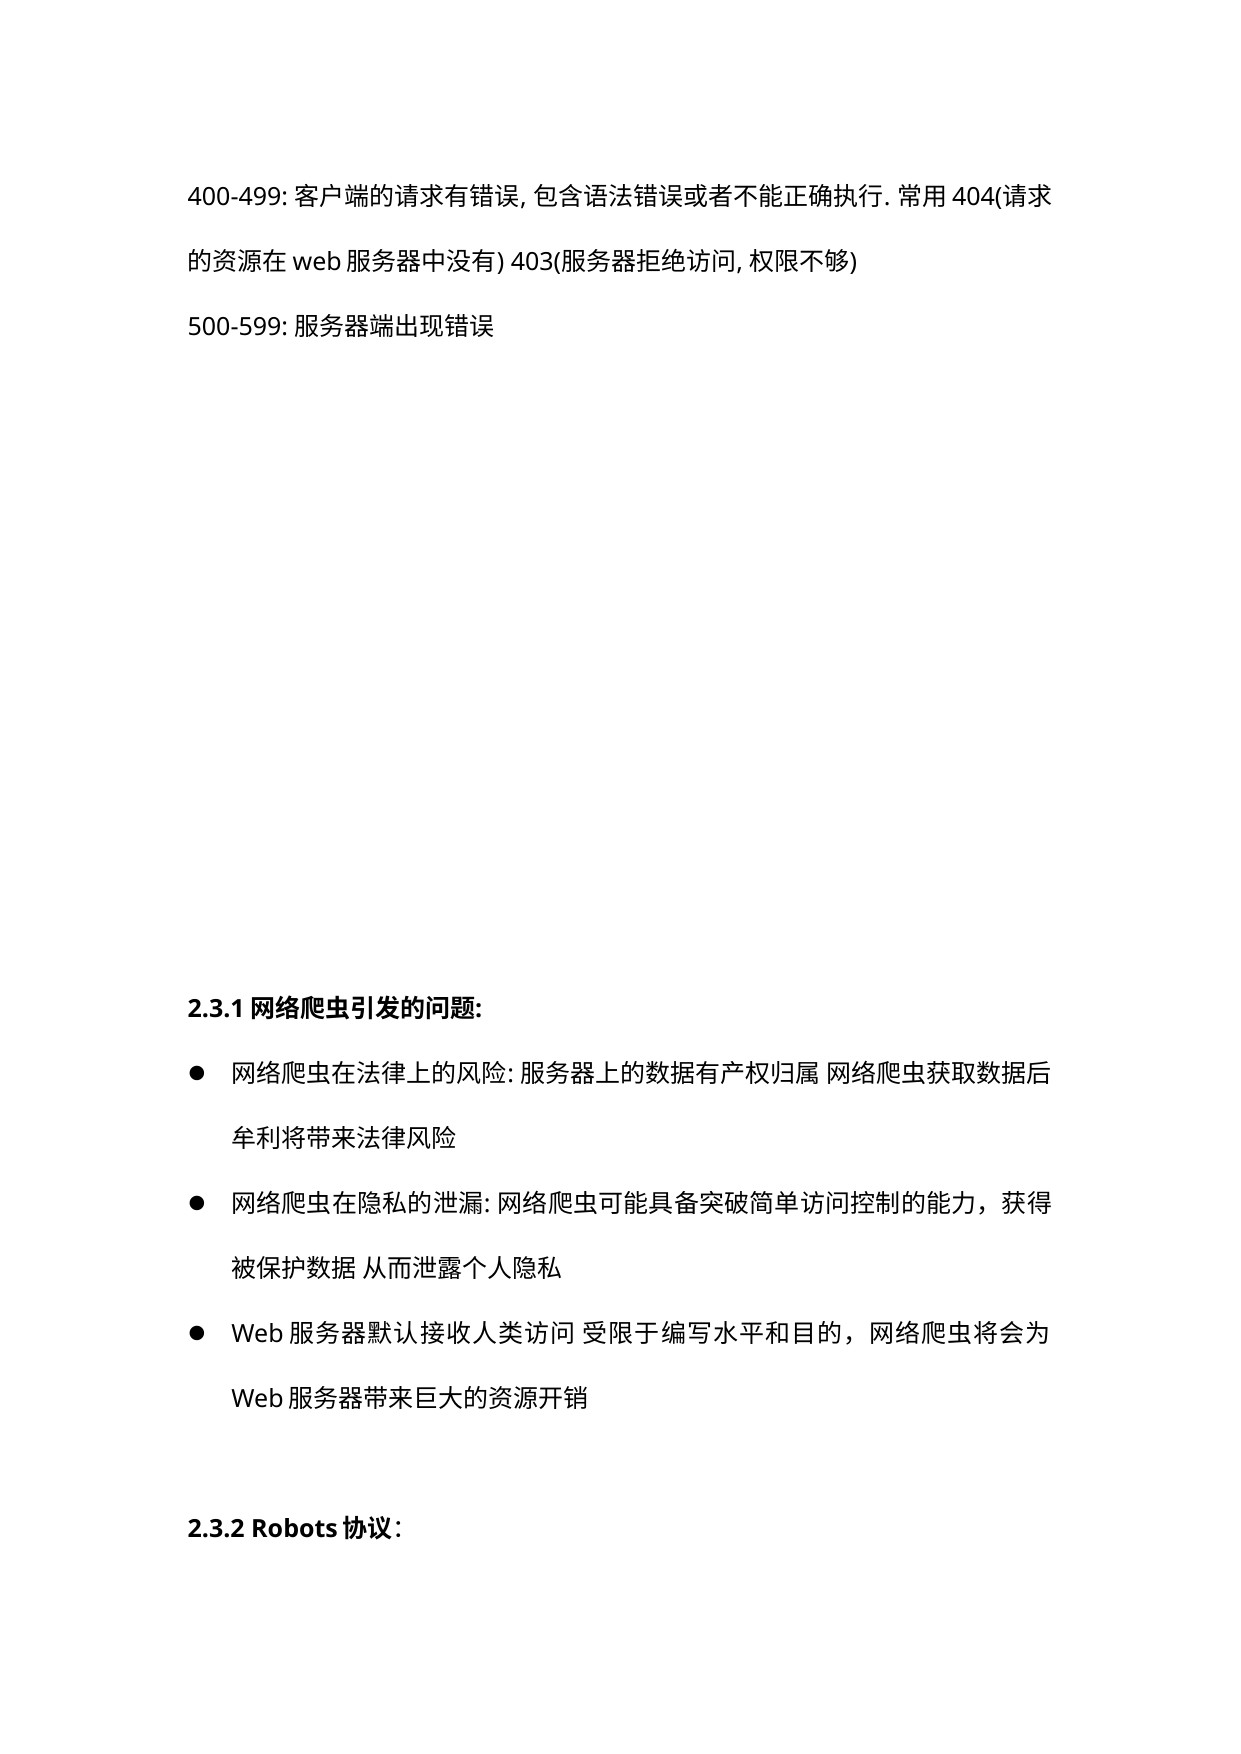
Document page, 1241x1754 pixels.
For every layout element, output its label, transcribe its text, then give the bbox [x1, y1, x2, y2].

list 网络爬虫在法律上的风险: 服务器上的数据有产权归属 网络爬虫获取数据后牟利将带来法律风险 [187, 1039, 1053, 1169]
list 网络爬虫在隐私的泄漏: 网络爬虫可能具备突破简单访问控制的能力，获得被保护数据 从而泄露个人隐私 [187, 1169, 1053, 1299]
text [187, 162, 1053, 357]
list Web服务器默认接收人类访问 受限于编写水平和目的，网络爬虫将会为Web服务器带来巨大的资源开销 [187, 1299, 1053, 1429]
text 2.3.1网络爬虫引发的问题: [187, 974, 1053, 1039]
text 2.3.2 Robots协议： [187, 1494, 1053, 1559]
